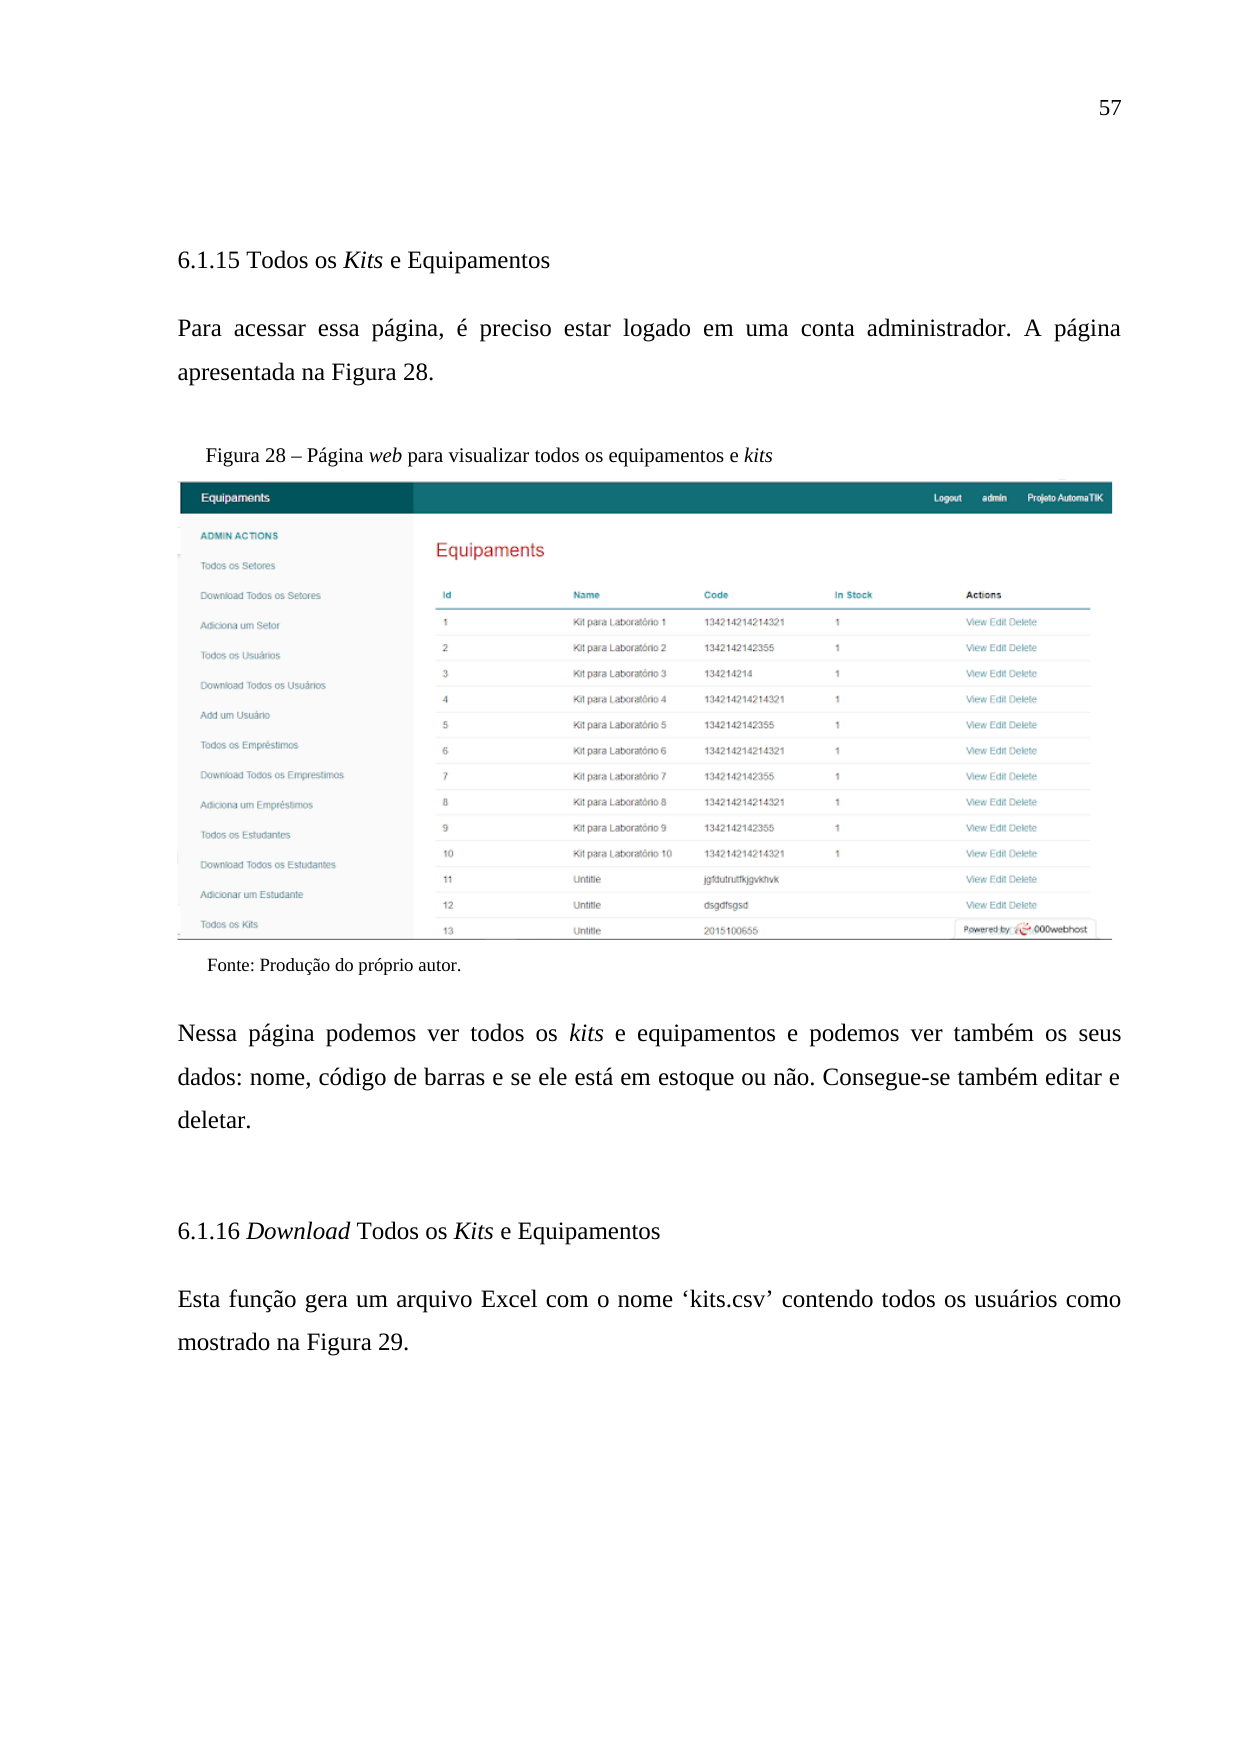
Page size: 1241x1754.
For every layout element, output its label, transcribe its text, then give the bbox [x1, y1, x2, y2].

subtitle Todos os Kits e Equipamentos [177, 245, 1122, 274]
picture [177, 479, 1113, 940]
text Para acessar essa página, é preciso estar logado em uma conta administrador. A página apresentada na Figura 28. [177, 313, 1122, 385]
text Esta função gera um arquivo Excel com o nome ‘kits.csv’ contendo todos os usuários como mostrado na Figura 29. [177, 1284, 1122, 1356]
text Nessa página podemos ver todos os kits e equipamentos e podemos ver também os seus dados: nome, código de barras e se ele está em estoque ou não. Consegue-se também editar e deletar. [177, 1018, 1122, 1133]
subtitle Download Todos os Kits e Equipamentos [177, 1216, 1122, 1245]
text Figura 28 – Página web para visualizar todos os equipamentos e kits [205, 443, 1122, 467]
text Fonte: Produção do próprio autor. [207, 954, 1122, 975]
